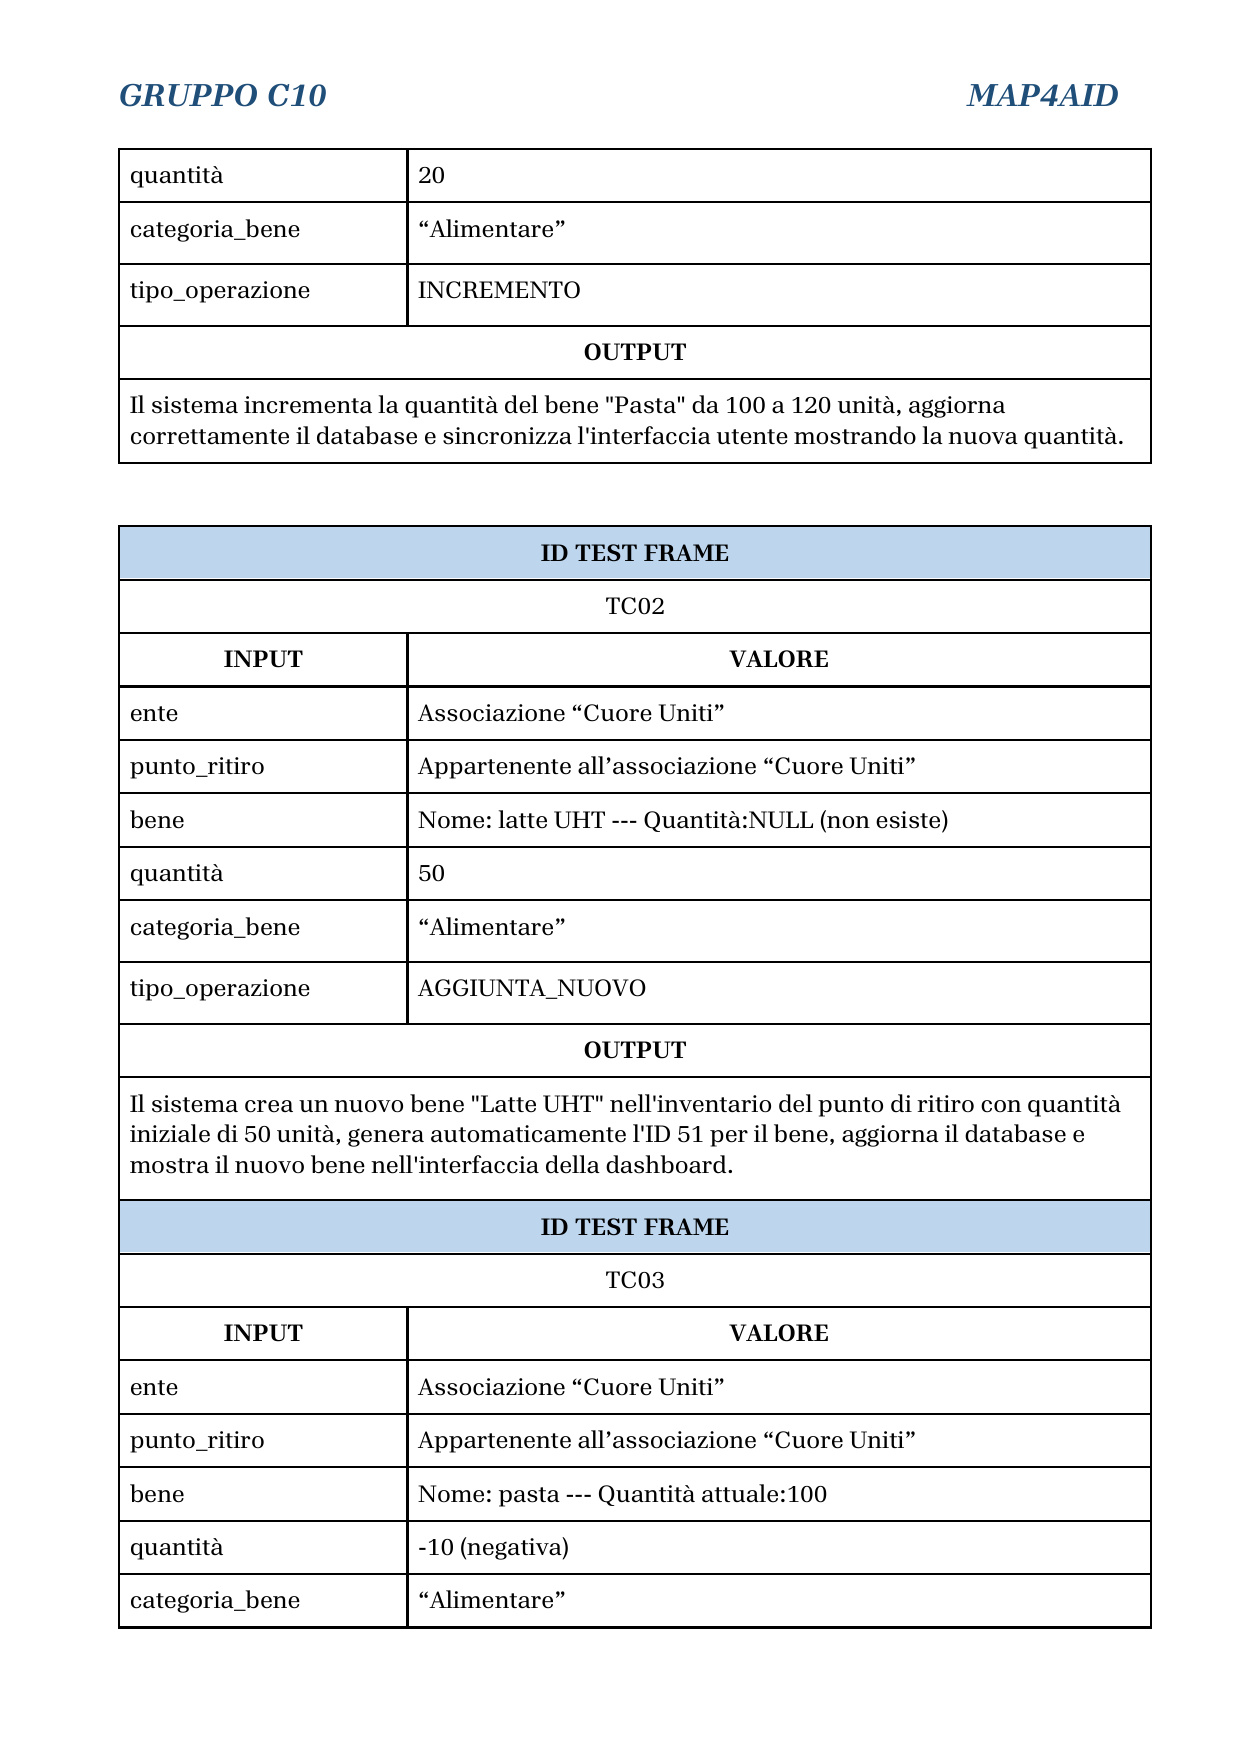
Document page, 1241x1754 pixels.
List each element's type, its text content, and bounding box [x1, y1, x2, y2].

table_cell OUTPUT [120, 1025, 1150, 1076]
table_cell Associazione “Cuore Uniti” [409, 688, 1150, 739]
table_cell ente [120, 1361, 406, 1413]
table_cell tipo_operazione [120, 963, 406, 1023]
table_cell INPUT [120, 1308, 406, 1359]
table_cell quantità [120, 848, 406, 899]
table_cell categoria_bene [120, 901, 406, 961]
table_cell ID TEST FRAME [120, 1201, 1150, 1252]
table_cell 50 [409, 848, 1150, 899]
table_cell “Alimentare” [409, 203, 1150, 263]
table_cell TC02 [120, 581, 1150, 632]
table_cell bene [120, 794, 406, 846]
table_cell 20 [409, 150, 1150, 201]
table_cell Nome: pasta --- Quantità attuale:100 [409, 1468, 1150, 1519]
table_cell INPUT [120, 634, 406, 685]
table_cell categoria_bene [120, 203, 406, 263]
table_cell INCREMENTO [409, 265, 1150, 324]
table_cell AGGIUNTA_NUOVO [409, 963, 1150, 1023]
table_cell punto_ritiro [120, 1415, 406, 1466]
table_cell quantità [120, 1522, 406, 1573]
table_cell punto_ritiro [120, 741, 406, 792]
table_cell ente [120, 688, 406, 739]
table_cell TC03 [120, 1255, 1150, 1306]
table_cell -10 (negativa) [409, 1522, 1150, 1573]
table_cell VALORE [409, 634, 1150, 685]
table_cell quantità [120, 150, 406, 201]
table_cell Associazione “Cuore Uniti” [409, 1361, 1150, 1413]
table_cell Nome: latte UHT --- Quantità:NULL (non esiste) [409, 794, 1150, 846]
table_cell OUTPUT [120, 327, 1150, 378]
table_cell Il sistema incrementa la quantità del bene "Pasta" da 100 a 120 unità, aggiorna correttamente il database e sincronizza l'interfaccia utente mostrando la nuova quantità. [120, 380, 1150, 462]
table_cell “Alimentare” [409, 901, 1150, 961]
table_cell VALORE [409, 1308, 1150, 1359]
table_cell categoria_bene [120, 1575, 406, 1626]
table_cell Il sistema crea un nuovo bene "Latte UHT" nell'inventario del punto di ritiro con quantità iniziale di 50 unità, genera automaticamente l'ID 51 per il bene, aggiorna il database e mostra il nuovo bene nell'interfaccia della dashboard. [120, 1078, 1150, 1199]
table_cell bene [120, 1468, 406, 1519]
table_cell tipo_operazione [120, 265, 406, 324]
table_cell “Alimentare” [409, 1575, 1150, 1626]
table_header ID TEST FRAME [120, 527, 1150, 578]
table_cell Appartenente all’associazione “Cuore Uniti” [409, 741, 1150, 792]
table_cell Appartenente all’associazione “Cuore Uniti” [409, 1415, 1150, 1466]
